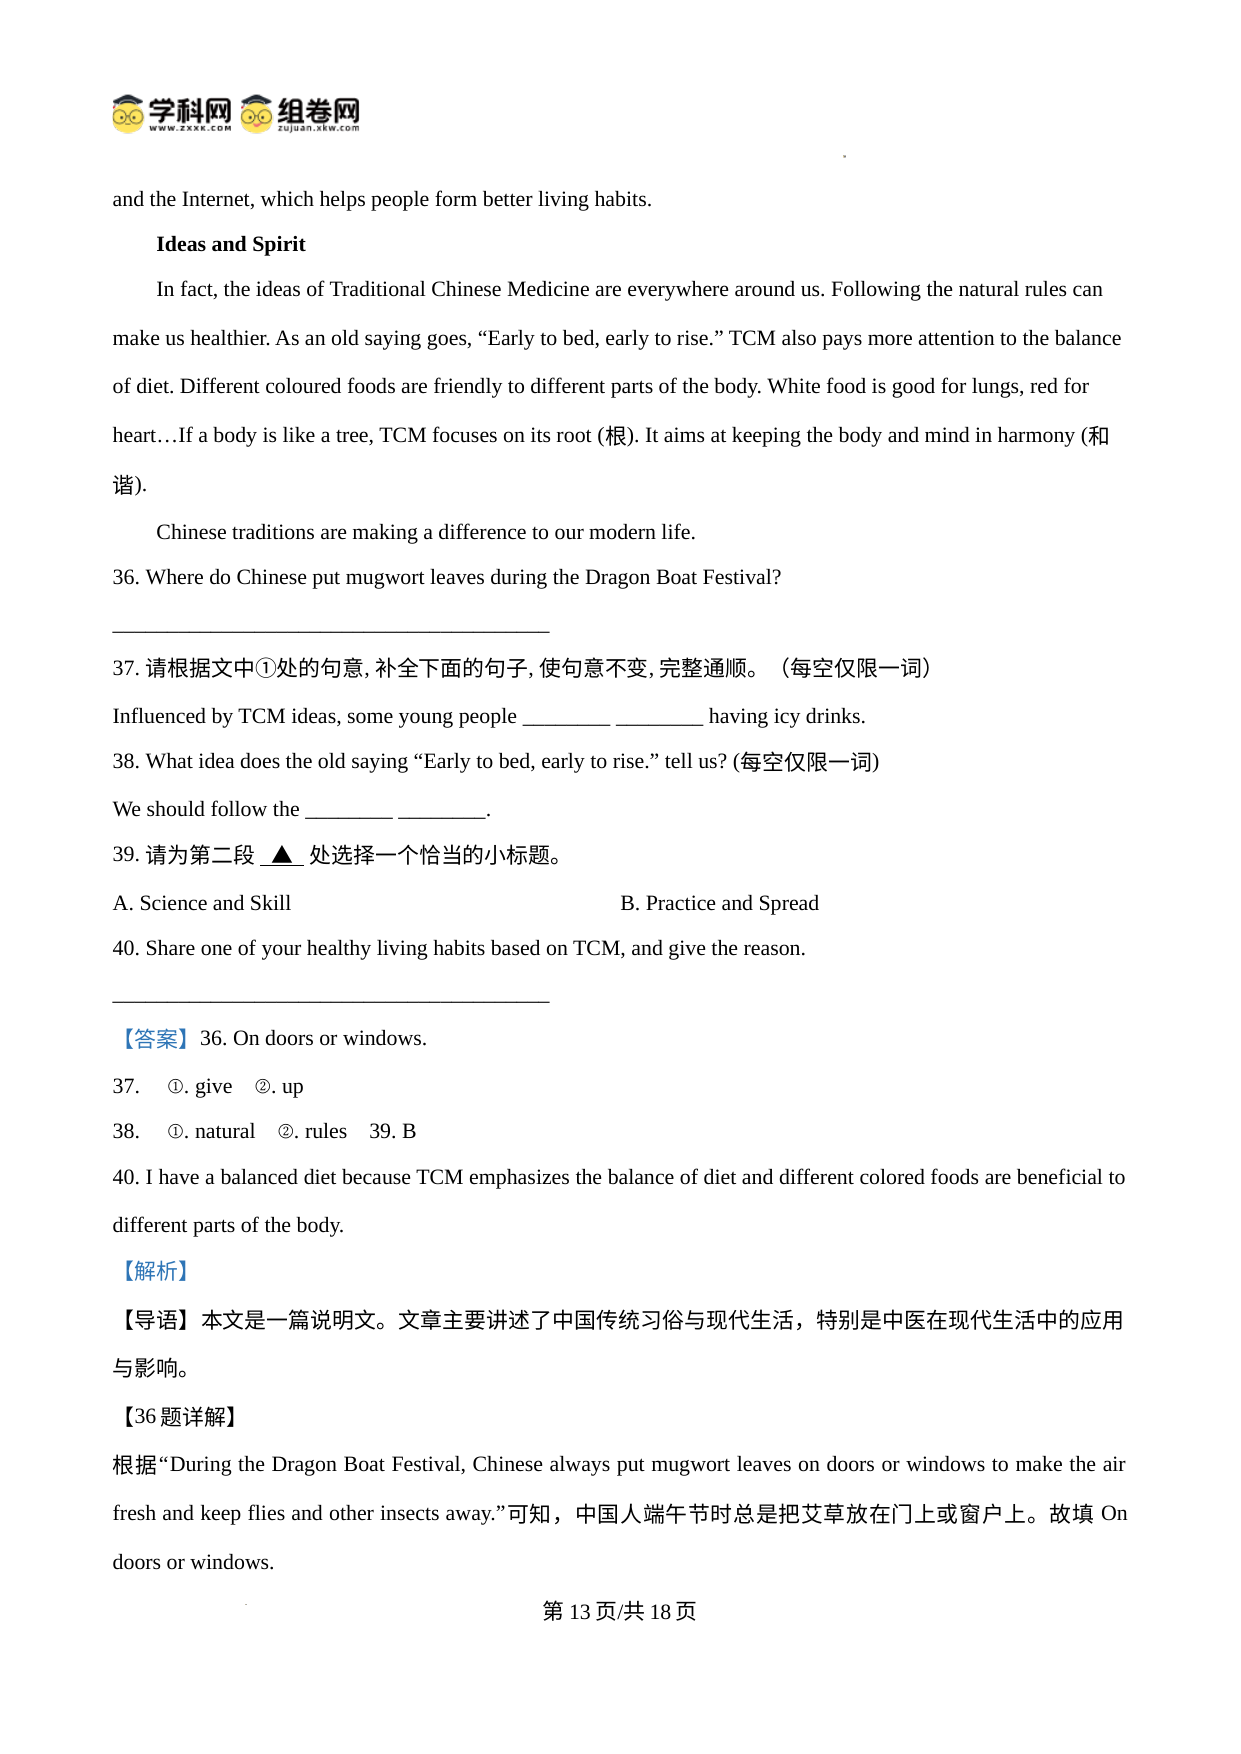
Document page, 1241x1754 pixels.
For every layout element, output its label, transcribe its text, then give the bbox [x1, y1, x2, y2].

text We should follow the ________ ________. [112, 793, 1128, 825]
text 40. I have a balanced diet because TCM emphasizes the balance of diet and different colored foods are beneficial to different parts of the body. [112, 1160, 1128, 1241]
text 根据“During the Dragon Boat Festival, Chinese always put mugwort leaves on doors or windows to make the air fresh and keep flies and other insects away.”可知，中国人端午节时总是把艾草放在门上或窗户上。故填On doors or windows. [112, 1448, 1128, 1578]
text 【36题详解】 [112, 1399, 1128, 1432]
text 【解析】 [112, 1254, 1128, 1286]
picture [112, 90, 231, 138]
text A. Science and Skill B. Practice and Spread [112, 886, 1128, 919]
text 39. 请为第二段 ▲ 处选择一个恰当的小标题。 [112, 838, 1128, 870]
text 38. ①. natural ②. rules 39. B [112, 1115, 1128, 1147]
text Influenced by TCM ideas, some young people ________ ________ having icy drinks. [112, 699, 1128, 732]
text 37. 请根据文中①处的句意, 补全下面的句子, 使句意不变, 完整通顺。（每空仅限一词） [112, 651, 1128, 683]
text ________________________________________ [112, 606, 1128, 638]
text ________________________________________ [112, 976, 1128, 1009]
text 40. Share one of your healthy living habits based on TCM, and give the reason. [112, 931, 1128, 964]
text Chinese traditions are making a difference to our modern life. [112, 516, 1128, 548]
picture [240, 90, 360, 138]
text 【导语】本文是一篇说明文。文章主要讲述了中国传统习俗与现代生活，特别是中医在现代生活中的应用与影响。 [112, 1302, 1128, 1383]
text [112, 182, 1128, 214]
text Ideas and Spirit [112, 227, 1128, 260]
text 38. What idea does the old saying “Early to bed, early to rise.” tell us? (每空仅限一词) [112, 744, 1128, 777]
text 36. Where do Chinese put mugwort leaves during the Dragon Boat Festival? [112, 561, 1128, 593]
text In fact, the ideas of Traditional Chinese Medicine are everywhere around us. Following the natural rules can make us healthier. As an old saying goes, “Early to bed, early to rise.” TCM also pays more attention to the balance of diet. Different coloured foods are friendly to different parts of the body. White food is good for lungs, red for heart…If a body is like a tree, TCM focuses on its root (根). It aims at keeping the body and mind in harmony (和谐). [112, 272, 1128, 500]
text 37. ①. give ②. up [112, 1070, 1128, 1102]
text 【答案】36. On doors or windows. [112, 1021, 1128, 1054]
